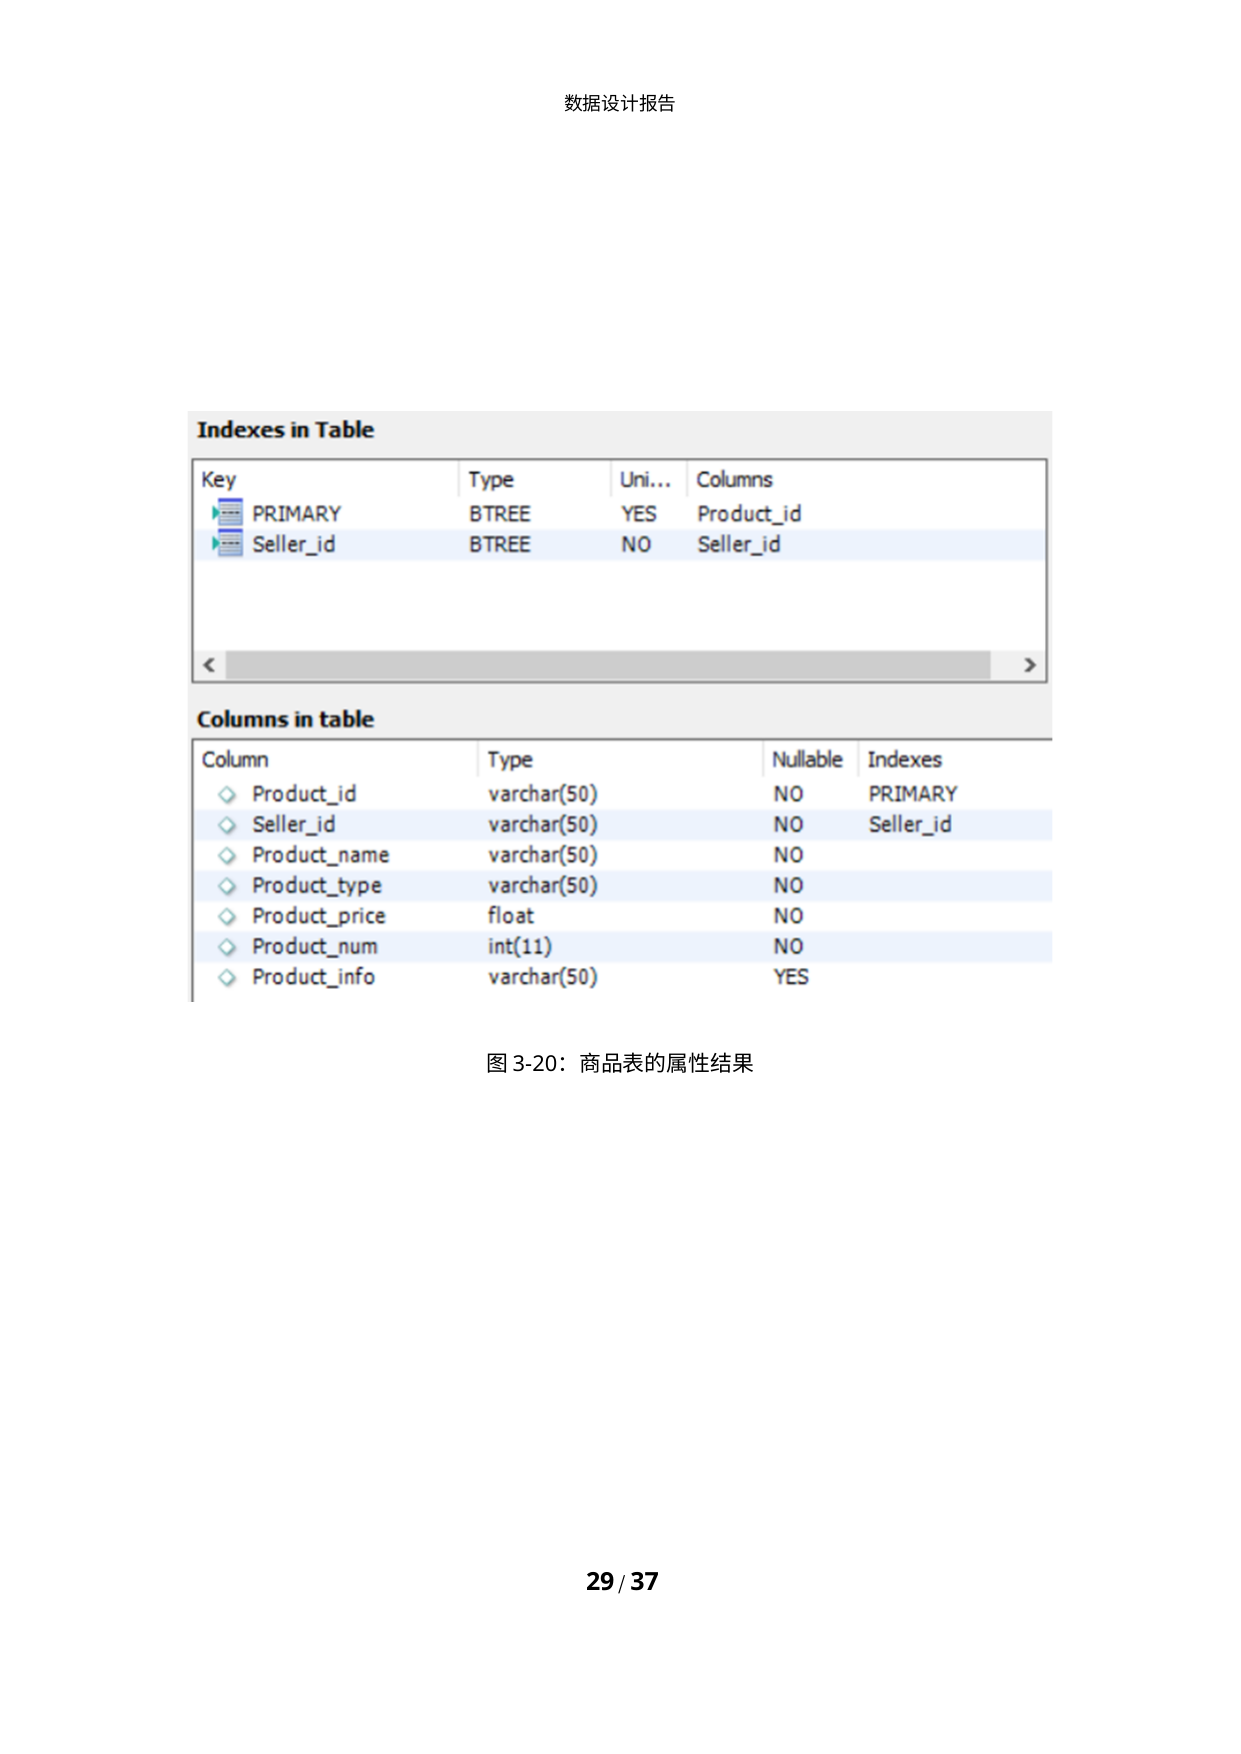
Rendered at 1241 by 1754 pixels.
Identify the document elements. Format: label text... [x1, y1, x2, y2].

picture [187, 411, 1053, 1002]
text 图3-20：商品表的属性结果 [187, 1002, 1053, 1078]
